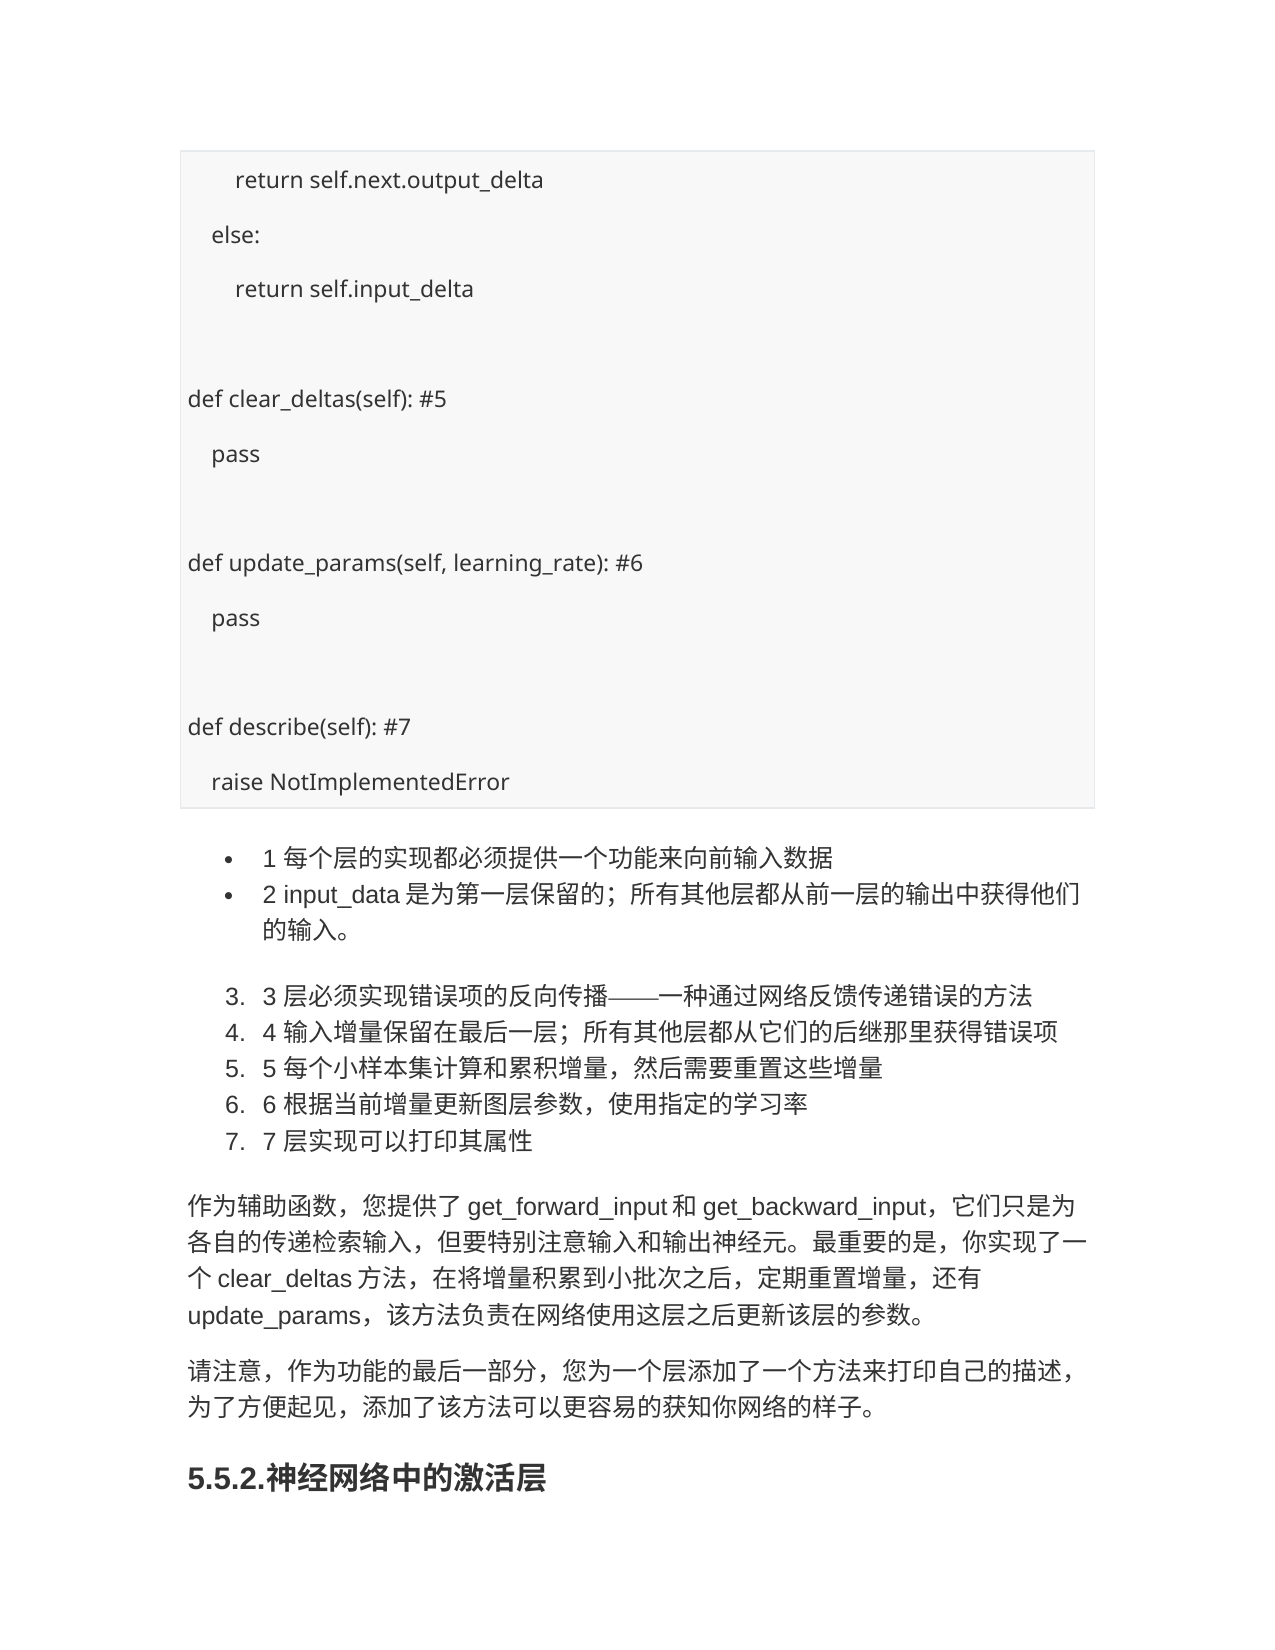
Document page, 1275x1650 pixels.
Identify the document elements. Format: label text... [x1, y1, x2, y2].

text pass [181, 587, 1094, 633]
list 6 根据当前增量更新图层参数，使用指定的学习率 [225, 1085, 1087, 1121]
text def clear_deltas(self): #5 [181, 369, 1094, 414]
text raise NotImplementedError [181, 752, 1094, 807]
text return self.input_delta [181, 259, 1094, 305]
list 4 输入增量保留在最后一层；所有其他层都从它们的后继那里获得错误项 [225, 1012, 1087, 1048]
text def update_params(self, learning_rate): #6 [181, 533, 1094, 578]
text 作为辅助函数，您提供了get_forward_input和get_backward_input，它们只是为各自的传递检索输入，但要特别注意输入和输出神经元。最重要的是，你实现了一个clear_deltas方法，在将增量积累到小批次之后，定期重置增量，还有update_params，该方法负责在网络使用这层之后更新该层的参数。 [187, 1186, 1087, 1331]
list 2 input_data是为第一层保留的；所有其他层都从前一层的输出中获得他们的输入。 [225, 874, 1087, 947]
list 3 层必须实现错误项的反向传播——一种通过网络反馈传递错误的方法 [225, 976, 1087, 1012]
text return self.next.output_delta [181, 152, 1094, 195]
text pass [181, 423, 1094, 469]
text 请注意，作为功能的最后一部分，您为一个层添加了一个方法来打印自己的描述，为了方便起见，添加了该方法可以更容易的获知你网络的样子。 [187, 1351, 1087, 1424]
text 5.5.2.神经网络中的激活层 [187, 1453, 1087, 1498]
text else: [181, 205, 1094, 250]
text def describe(self): #7 [181, 697, 1094, 742]
list 1 每个层的实现都必须提供一个功能来向前输入数据 [225, 838, 1087, 874]
list 5 每个小样本集计算和累积增量，然后需要重置这些增量 [225, 1048, 1087, 1085]
list 7 层实现可以打印其属性 [225, 1121, 1087, 1157]
